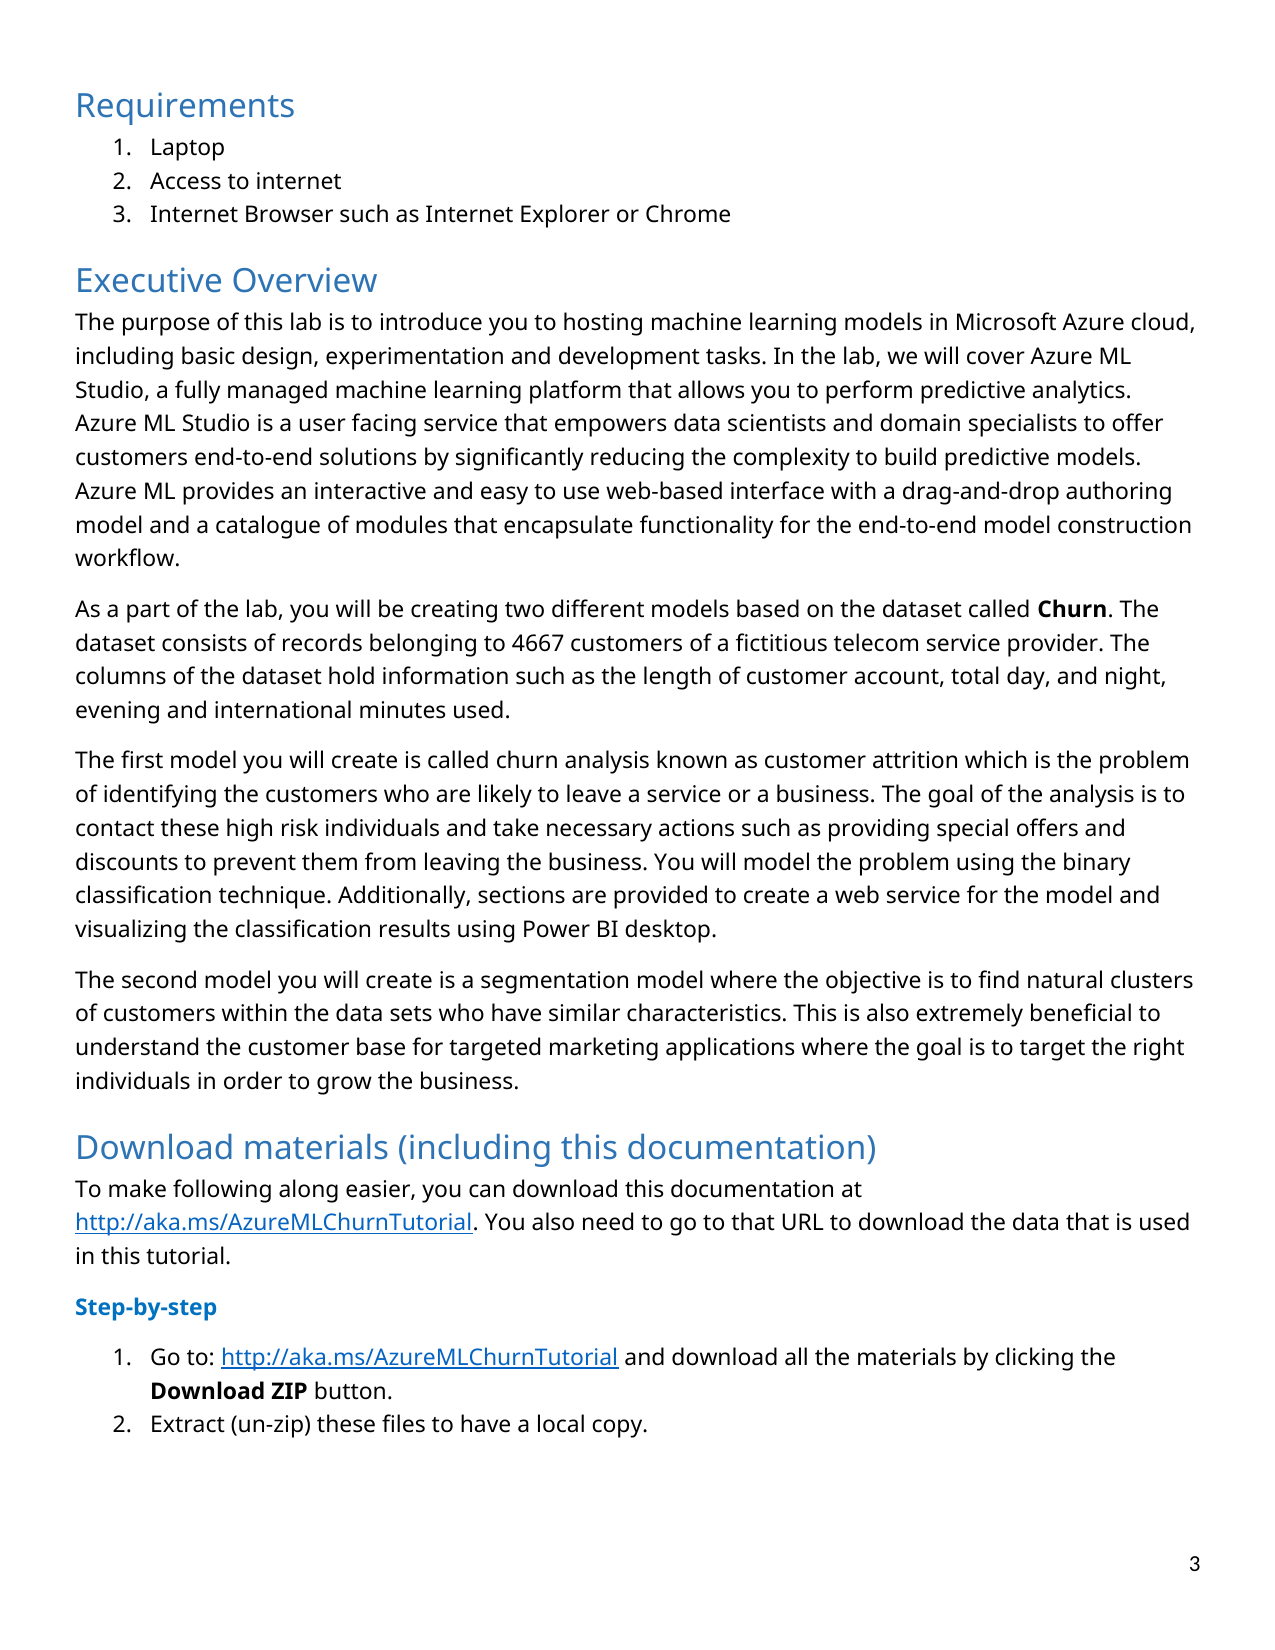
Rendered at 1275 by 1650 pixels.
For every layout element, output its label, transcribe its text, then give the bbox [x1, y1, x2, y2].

subtitle Download materials (including this documentation) [75, 1124, 1200, 1169]
text The first model you will create is called churn analysis known as customer attrition which is the problem of identifying the customers who are likely to leave a service or a business. The goal of the analysis is to contact these high risk individuals and take necessary actions such as providing special offers and discounts to prevent them from leaving the business. You will model the problem using the binary classification technique. Additionally, sections are provided to create a web service for the model and visualizing the classification results using Power BI desktop. [75, 744, 1200, 944]
list Extract (un-zip) these files to have a local copy. [112, 1408, 1200, 1440]
list Laptop [112, 131, 1200, 162]
text The purpose of this lab is to introduce you to hosting machine learning models in Microsoft Azure cloud, including basic design, experimentation and development tasks. In the lab, we will cover Azure ML Studio, a fully managed machine learning platform that allows you to perform predictive analytics. Azure ML Studio is a user facing service that empowers data scientists and domain specialists to offer customers end-to-end solutions by significantly reducing the complexity to build predictive models. Azure ML provides an interactive and easy to use web-based interface with a drag-and-drop authoring model and a catalogue of modules that encapsulate functionality for the end-to-end model construction workflow. [75, 306, 1200, 574]
subtitle Executive Overview [75, 257, 1200, 303]
text Step-by-step [75, 1291, 1200, 1322]
subtitle Requirements [75, 82, 1200, 127]
text As a part of the lab, you will be creating two different models based on the dataset called Churn. The dataset consists of records belonging to 4667 customers of a fictitious telecom service provider. The columns of the dataset hold information such as the length of customer account, total day, and night, evening and international minutes used. [75, 593, 1200, 725]
text The second model you will create is a segmentation model where the objective is to find natural clusters of customers within the data sets who have similar characteristics. This is also extremely beneficial to understand the customer base for targeted marketing applications where the goal is to target the right individuals in order to grow the business. [75, 964, 1200, 1096]
text To make following along easier, you can download this documentation at http://aka.ms/AzureMLChurnTutorial. You also need to go to that URL to download the data that is used in this tutorial. [75, 1173, 1200, 1271]
list Go to: http://aka.ms/AzureMLChurnTutorial and download all the materials by clicking the Download ZIP button. [112, 1341, 1200, 1406]
list Internet Browser such as Internet Explorer or Chrome [112, 198, 1200, 230]
list Access to internet [112, 165, 1200, 196]
